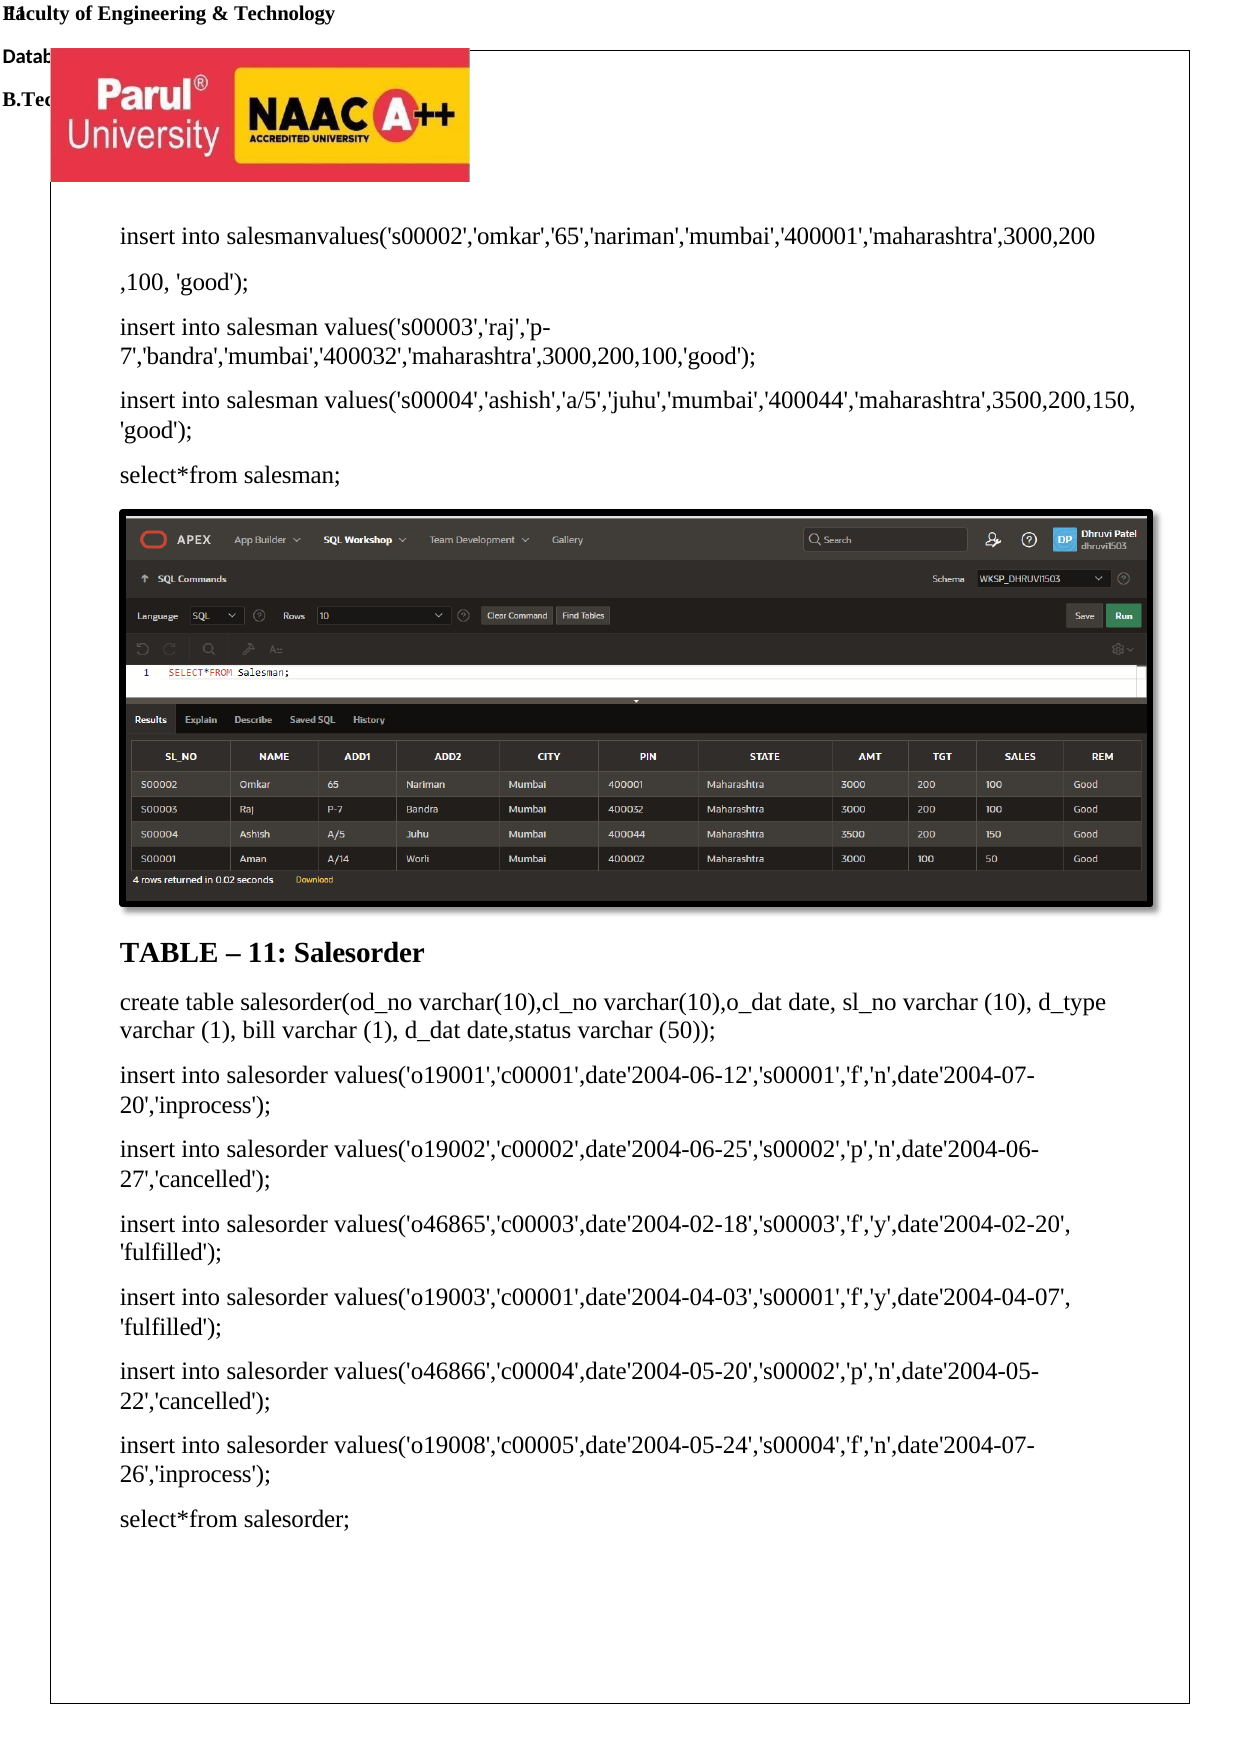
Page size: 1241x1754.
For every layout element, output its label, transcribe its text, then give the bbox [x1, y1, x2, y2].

text insert into salesorder values('o19008','c00005',date'2004-05-24','s00004','f','n',date'2004-07- 26','inprocess'); [119, 1431, 1176, 1488]
text insert into salesman values('s00004','ashish','a/5','juhu','mumbai','400044','maharashtra',3500,200,150, 'good'); [119, 386, 1176, 444]
text insert into salesorder values('o46866','c00004',date'2004-05-20','s00002','p','n',date'2004-05- 22','cancelled'); [119, 1356, 1176, 1414]
text select*from salesman; [119, 461, 1176, 489]
text select*from salesorder; [119, 1504, 1176, 1533]
text insert into salesorder values('o19003','c00001',date'2004-04-03','s00001','f','y',date'2004-04-07', 'fulfilled'); [119, 1282, 1153, 1341]
text insert into salesmanvalues('s00002','omkar','65','nariman','mumbai','400001','maharashtra',3000,200 [119, 221, 1176, 250]
picture [126, 516, 1147, 522]
text create table salesorder(od_no varchar(10),cl_no varchar(10),o_dat date, sl_no varchar (10), d_type varchar (1), bill varchar (1), d_dat date,status varchar (50)); [119, 987, 1153, 1044]
text insert into salesorder values('o46865','c00003',date'2004-02-18','s00003','f','y',date'2004-02-20', 'fulfilled'); [119, 1209, 1153, 1266]
text insert into salesorder values('o19002','c00002',date'2004-06-25','s00002','p','n',date'2004-06- 27','cancelled'); [119, 1134, 1176, 1193]
text insert into salesorder values('o19001','c00001',date'2004-06-12','s00001','f','n',date'2004-07- 20','inprocess'); [119, 1060, 1176, 1119]
text ,100, 'good'); [119, 267, 1176, 295]
text insert into salesman values('s00003','raj','p- 7','bandra','mumbai','400032','maharashtra',3000,200,100,'good'); [119, 312, 1176, 370]
picture [50, 48, 470, 182]
picture [117, 507, 1165, 919]
